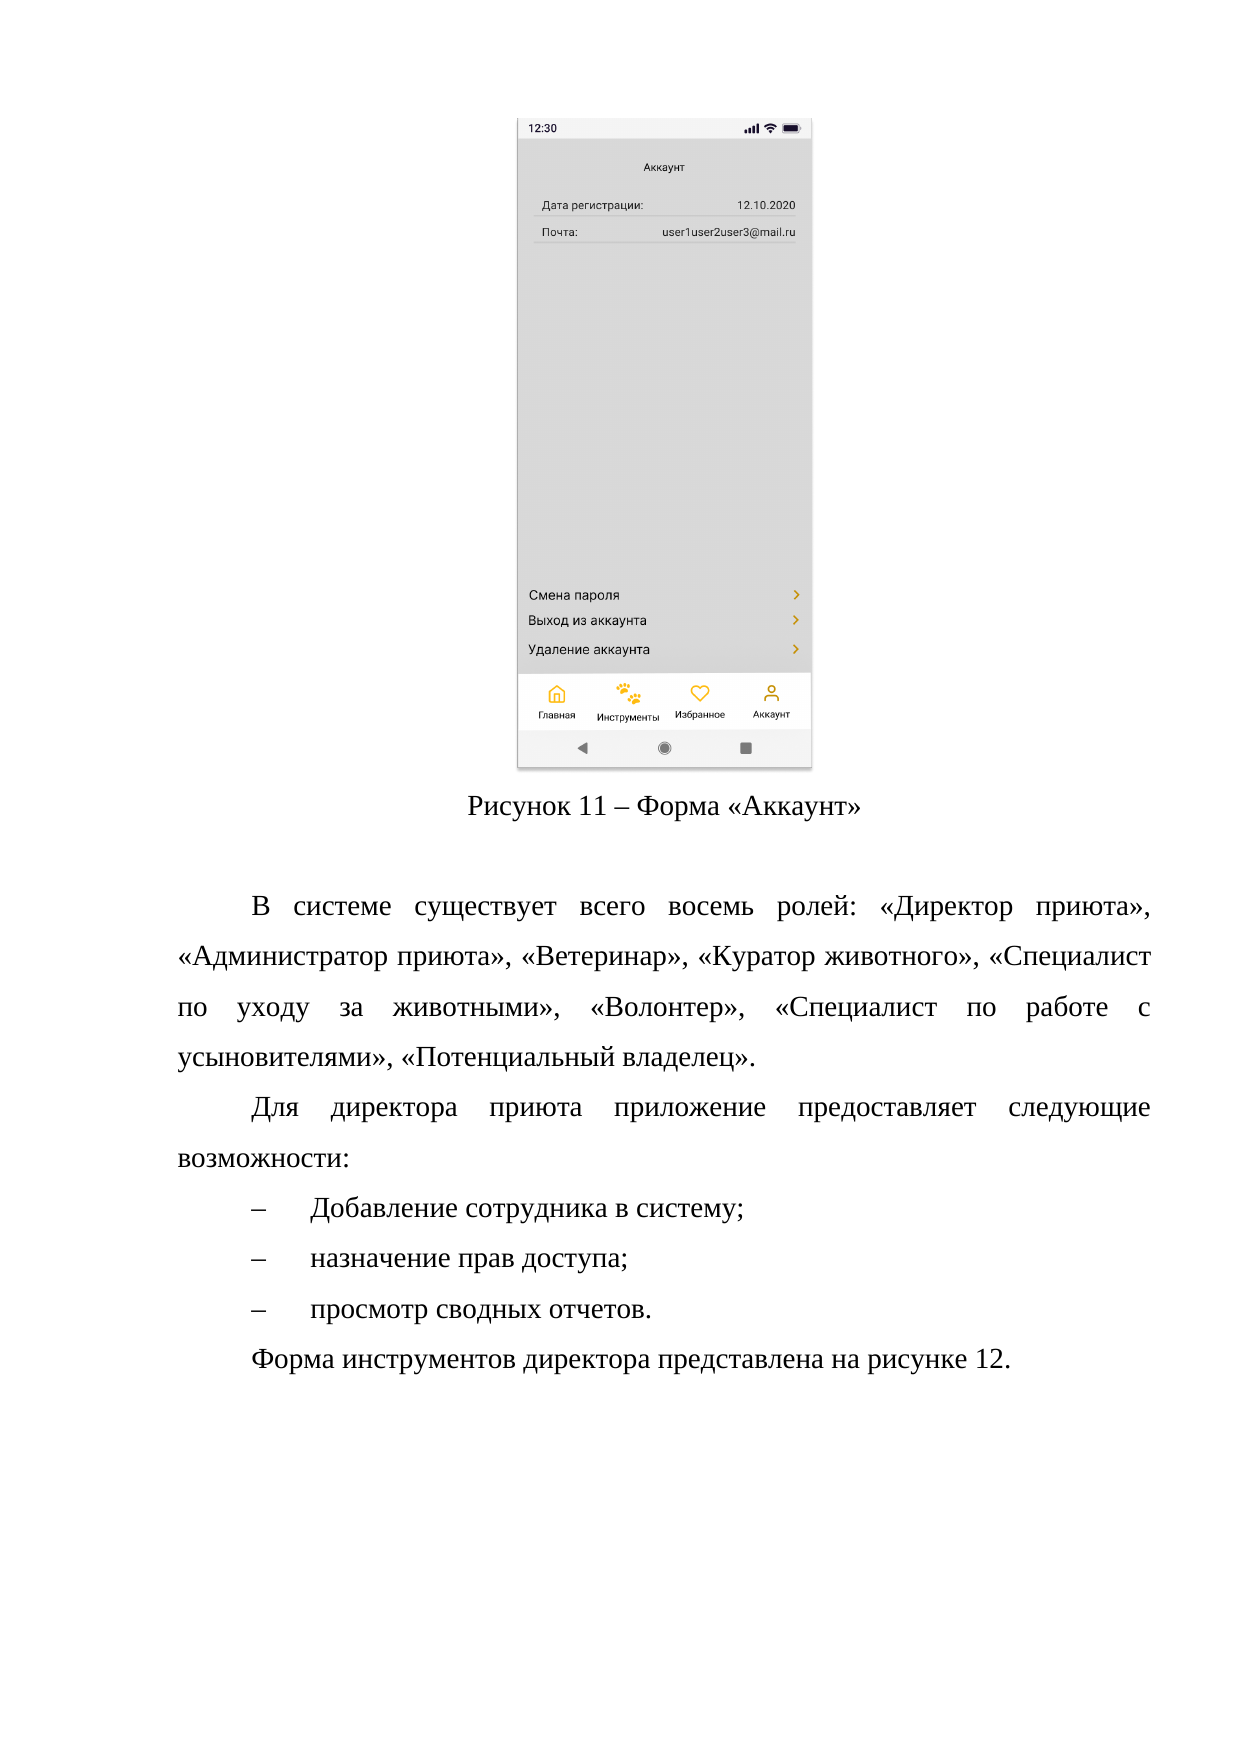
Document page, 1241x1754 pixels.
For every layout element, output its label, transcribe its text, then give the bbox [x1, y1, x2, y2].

list Форма инструментов директора представлена на рисунке 12. [251, 1341, 1152, 1374]
list В системе существует всего восемь ролей: «Директор приюта», «Администратор приюта», «Ветеринар», «Куратор животного», «Специалист по уходу за животными», «Волонтер», «Специалист по работе с усыновителями», «Потенциальный владелец». [177, 888, 1152, 1073]
list Для директора приюта приложение предоставляет следующие возможности: [177, 1089, 1152, 1173]
picture [514, 118, 815, 774]
list Добавление сотрудника в систему; [177, 1190, 1152, 1224]
list просмотр сводных отчетов. [177, 1291, 1152, 1324]
list назначение прав доступа; [177, 1240, 1152, 1274]
list Рисунок 11 – Форма «Аккаунт» [177, 788, 1152, 821]
